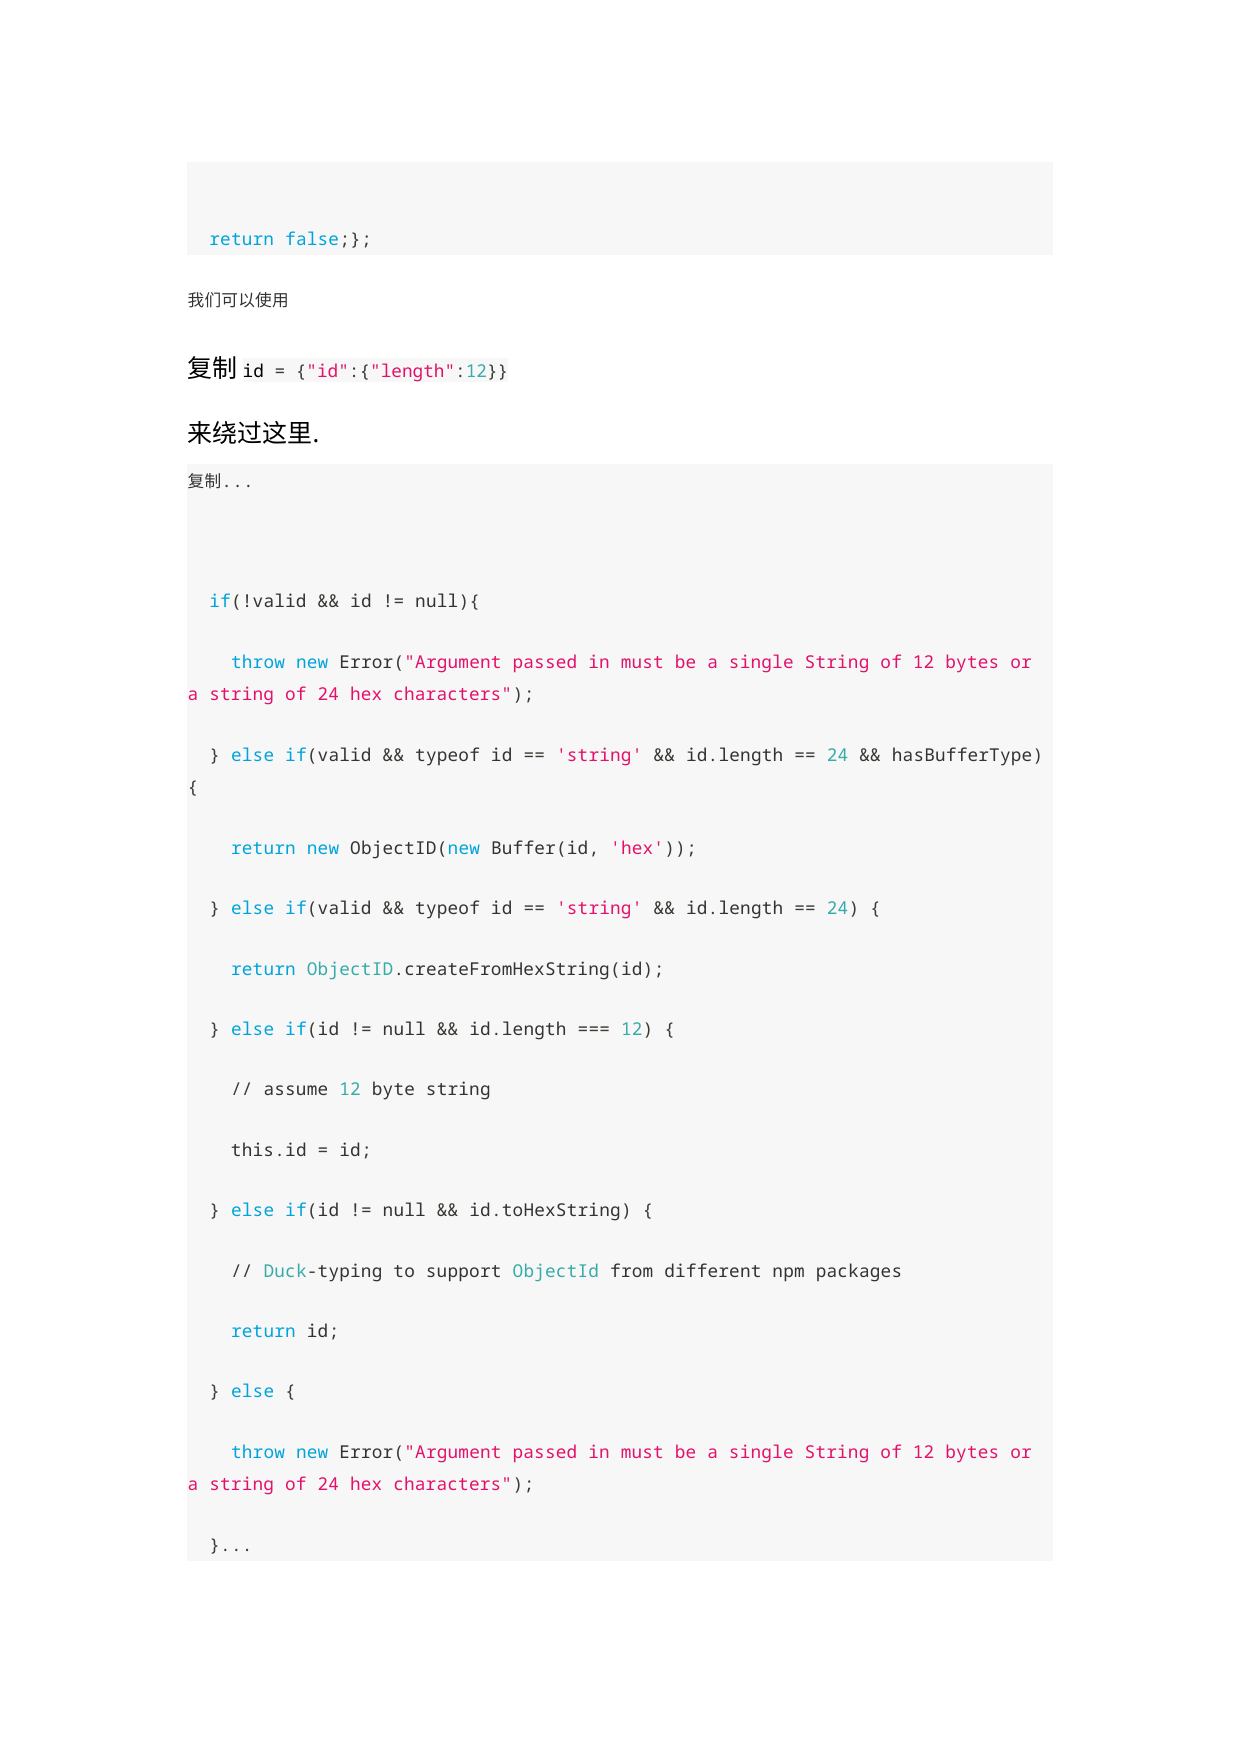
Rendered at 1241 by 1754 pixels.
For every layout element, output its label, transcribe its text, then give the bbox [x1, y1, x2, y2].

text return ObjectID.createFromHexString(id); [187, 952, 1053, 984]
text 来绕过这里. [187, 399, 1053, 464]
text return false;}; [187, 222, 1053, 255]
text 复制id = {"id":{"length":12}} [187, 334, 1053, 399]
text } else if(id != null && id.length === 12) { [187, 1012, 1053, 1045]
text return id; [187, 1314, 1053, 1347]
text if(!valid && id != null){ [187, 585, 1053, 617]
text // assume 12 byte string [187, 1073, 1053, 1105]
text } else { [187, 1375, 1053, 1407]
text 我们可以使用 [187, 283, 1053, 315]
text return new ObjectID(new Buffer(id, 'hex')); [187, 831, 1053, 863]
text // Duck-typing to support ObjectId from different npm packages [187, 1254, 1053, 1286]
text this.id = id; [187, 1133, 1053, 1166]
text } else if(valid && typeof id == 'string' && id.length == 24 && hasBufferType) { [187, 738, 1053, 803]
text throw new Error("Argument passed in must be a single String of 12 bytes or a string of 24 hex characters"); [187, 645, 1053, 710]
text throw new Error("Argument passed in must be a single String of 12 bytes or a string of 24 hex characters"); [187, 1435, 1053, 1500]
text }... [187, 1528, 1053, 1561]
text } else if(id != null && id.toHexString) { [187, 1193, 1053, 1226]
text 复制... [187, 464, 1053, 496]
text } else if(valid && typeof id == 'string' && id.length == 24) { [187, 891, 1053, 924]
